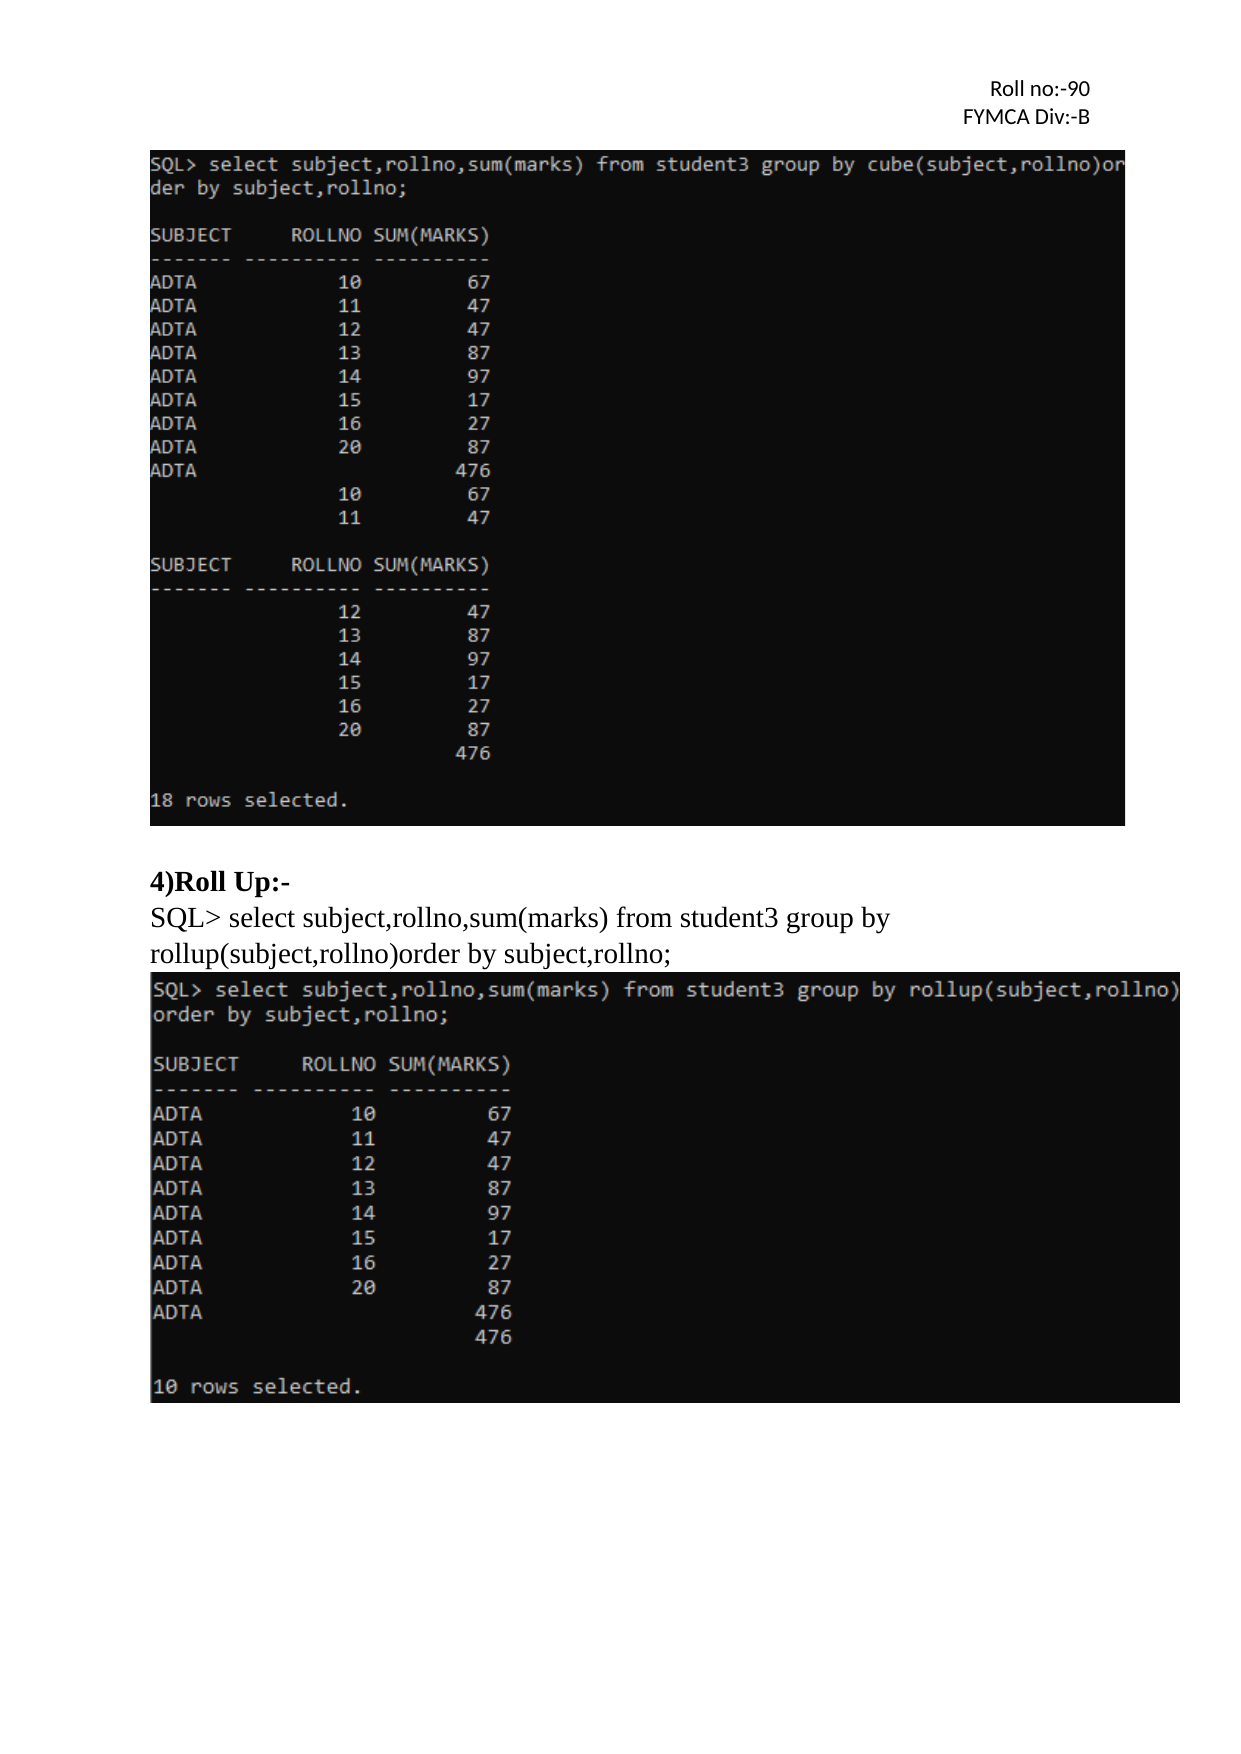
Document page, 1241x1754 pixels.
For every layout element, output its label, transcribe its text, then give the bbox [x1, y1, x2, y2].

picture [150, 972, 1180, 1403]
text 4)Roll Up:- [150, 864, 1090, 897]
text SQL> select subject,rollno,sum(marks) from student3 group by rollup(subject,rollno)order by subject,rollno; [150, 900, 1090, 969]
picture [150, 150, 1125, 826]
